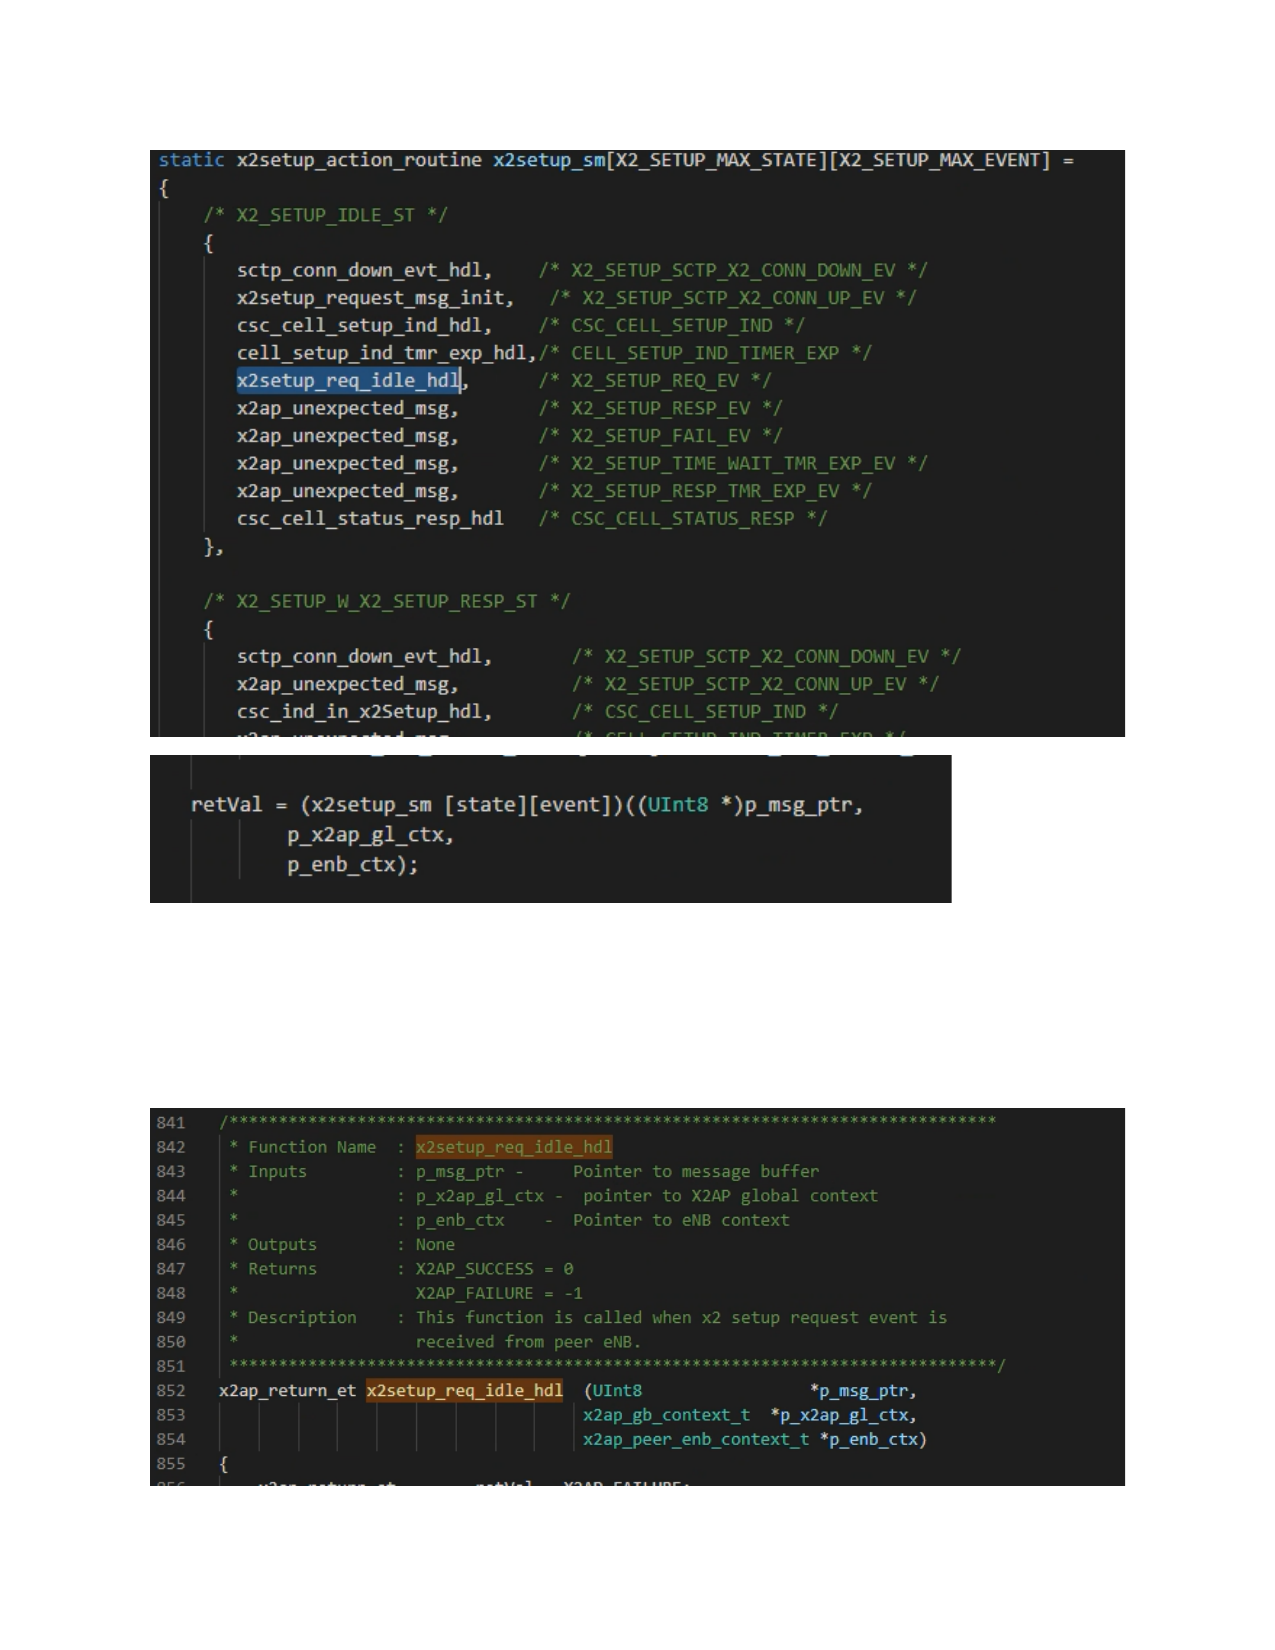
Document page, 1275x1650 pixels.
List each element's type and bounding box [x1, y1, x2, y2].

picture [150, 150, 1125, 737]
picture [150, 1108, 1125, 1486]
picture [150, 755, 952, 903]
